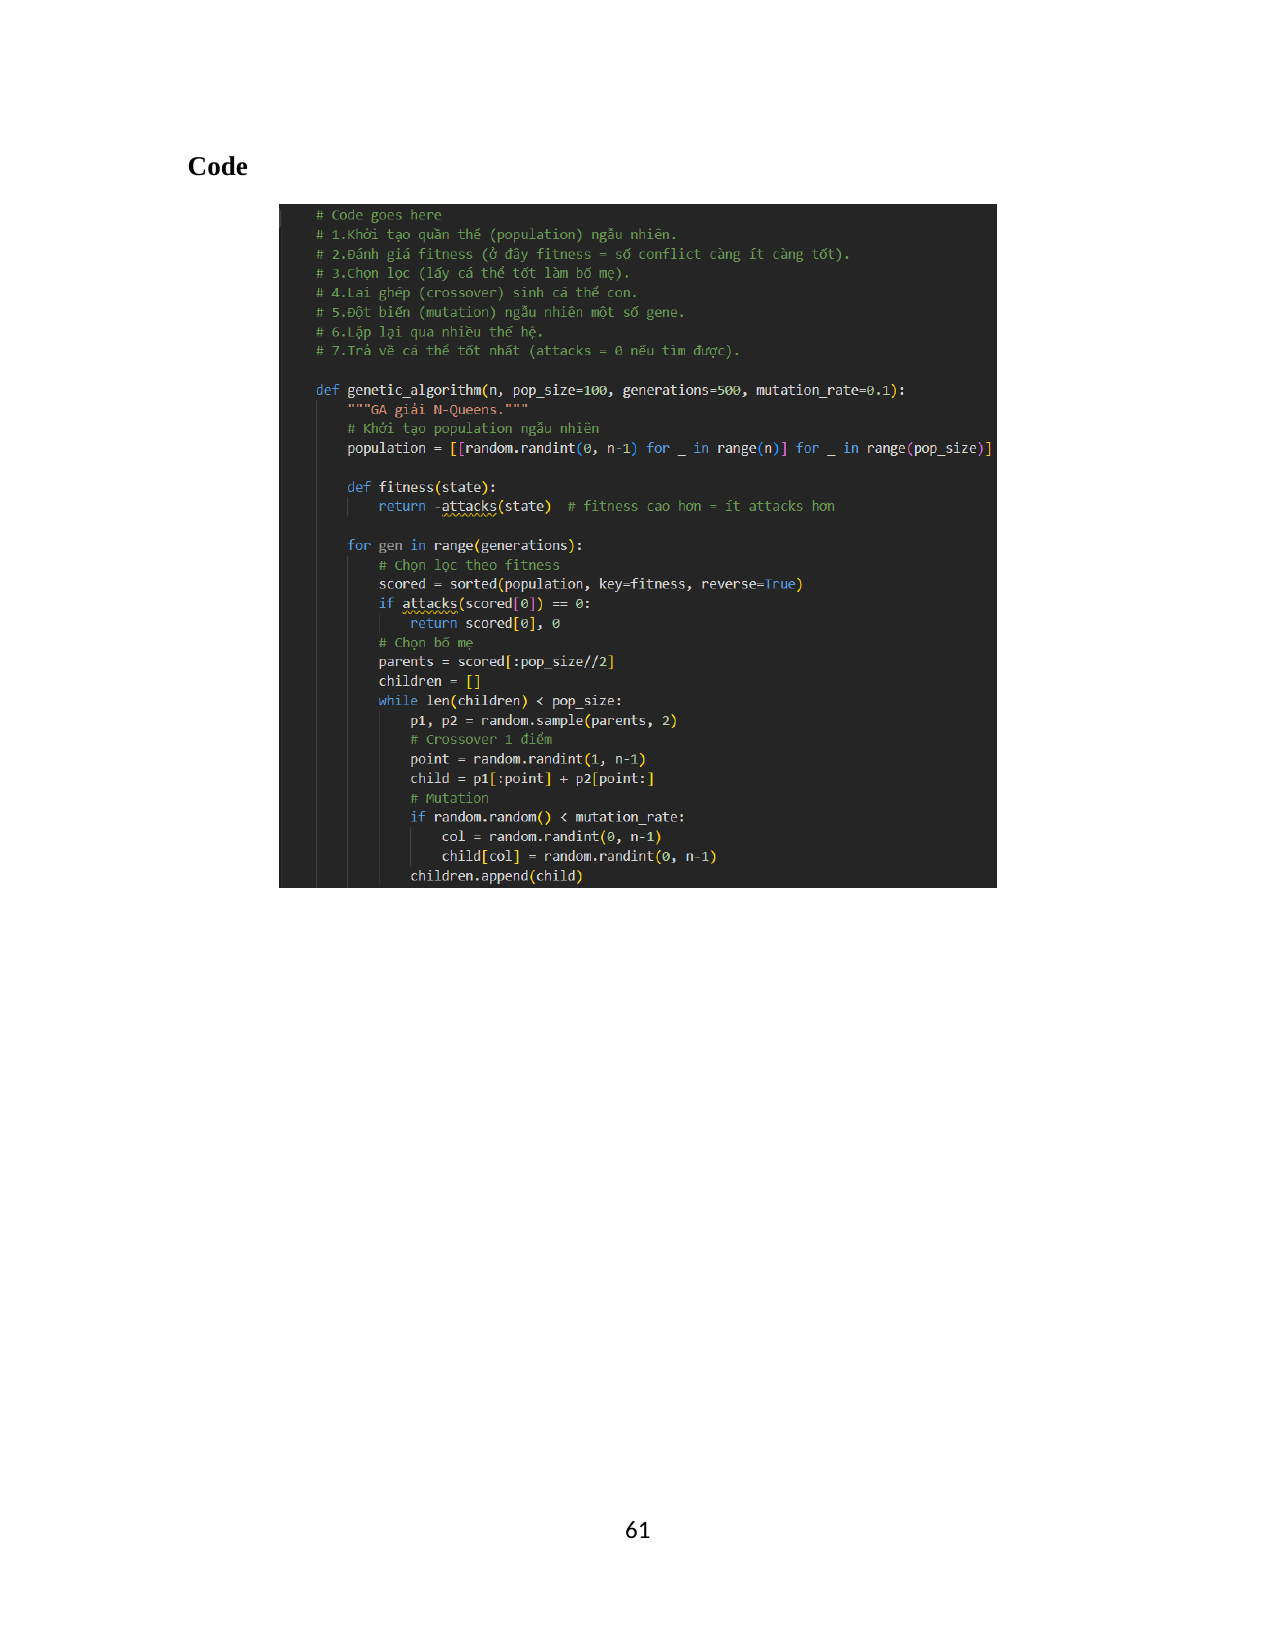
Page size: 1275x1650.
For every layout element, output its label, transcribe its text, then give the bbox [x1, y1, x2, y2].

text Code [150, 150, 1125, 181]
picture [277, 202, 998, 889]
